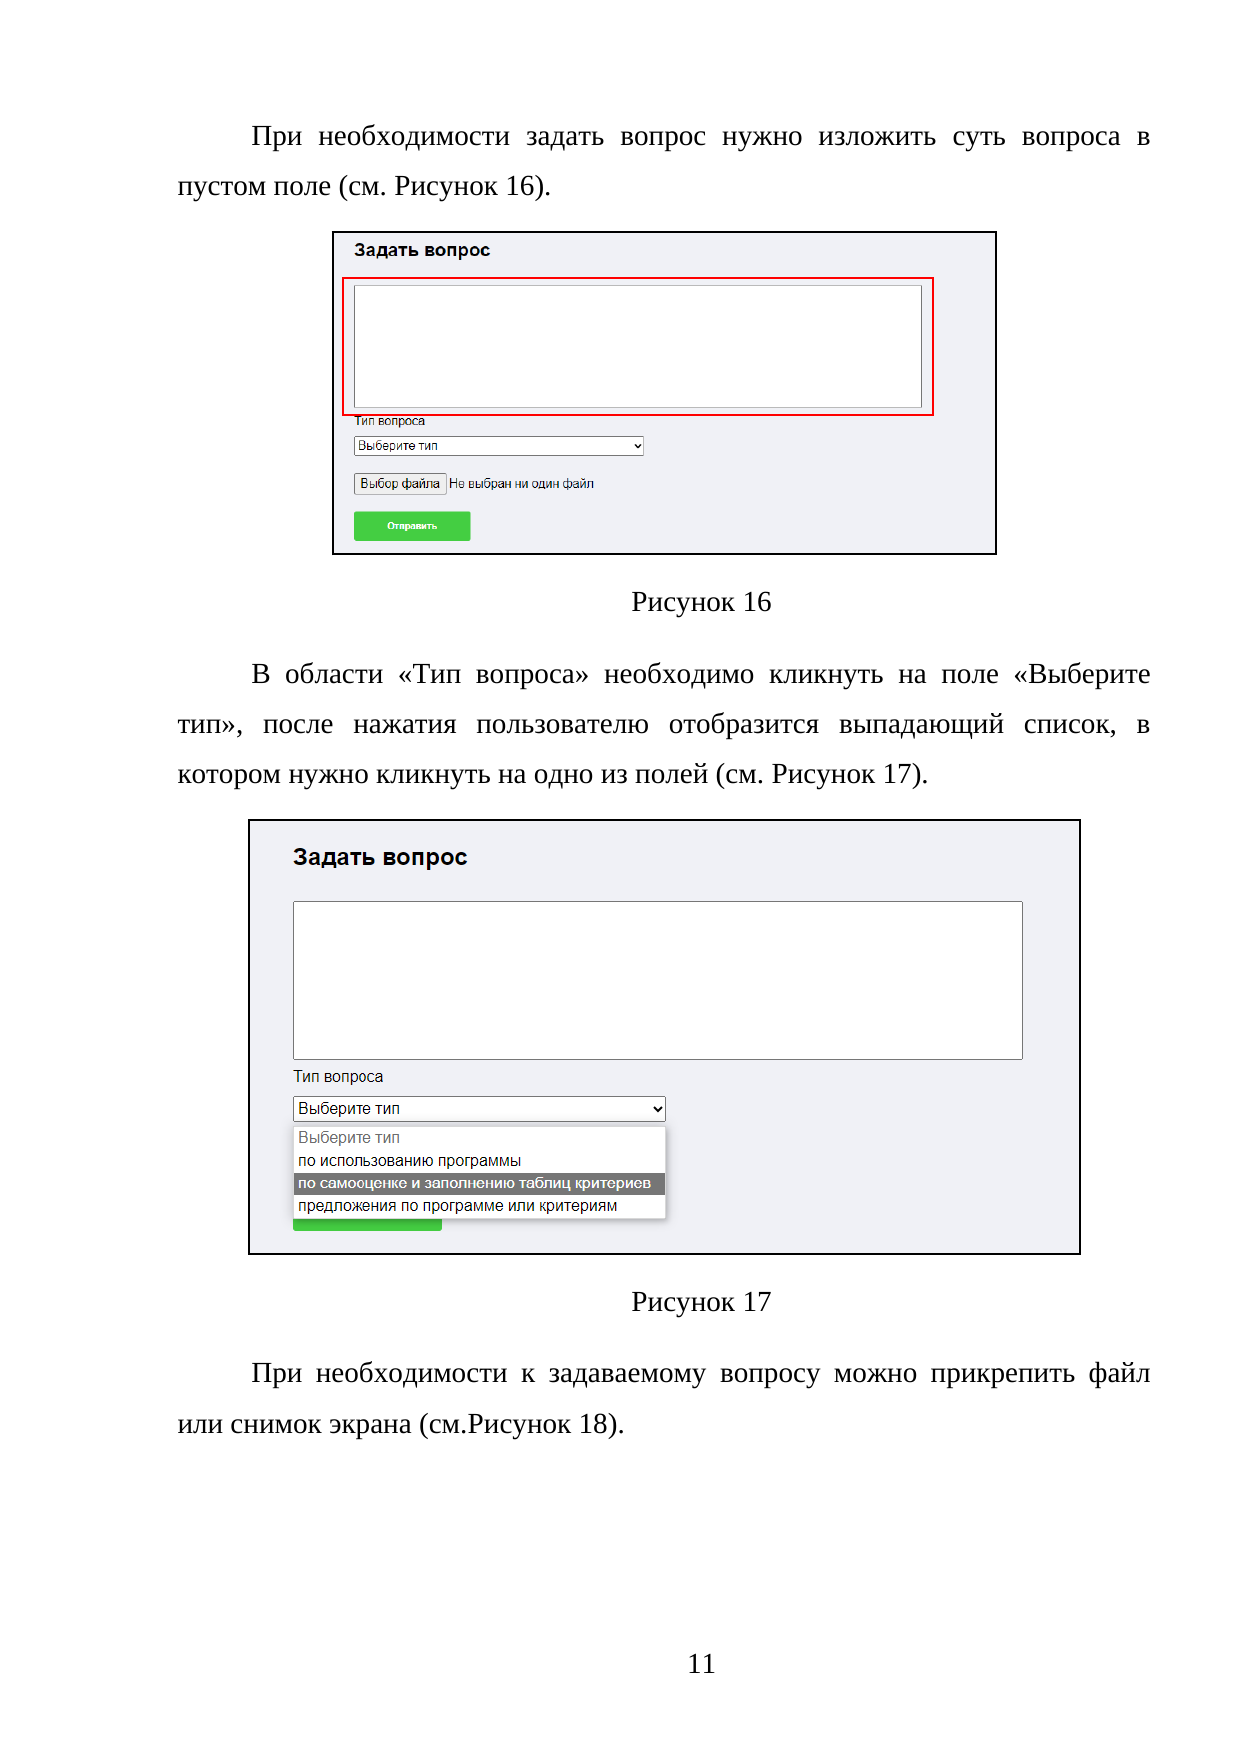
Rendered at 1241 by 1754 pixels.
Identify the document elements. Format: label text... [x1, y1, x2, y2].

text При необходимости задать вопрос нужно изложить суть вопроса в пустом поле (см. Рисунок 16). [177, 118, 1152, 202]
picture [334, 233, 995, 553]
text В области «Тип вопроса» необходимо кликнуть на поле «Выберите тип», после нажатия пользователю отобразится выпадающий список, в котором нужно кликнуть на одно из полей (см. Рисунок 17). [177, 656, 1152, 790]
text При необходимости к задаваемому вопросу можно прикрепить файл или снимок экрана (см.Рисунок 18). [177, 1355, 1152, 1439]
picture [250, 821, 1079, 1253]
